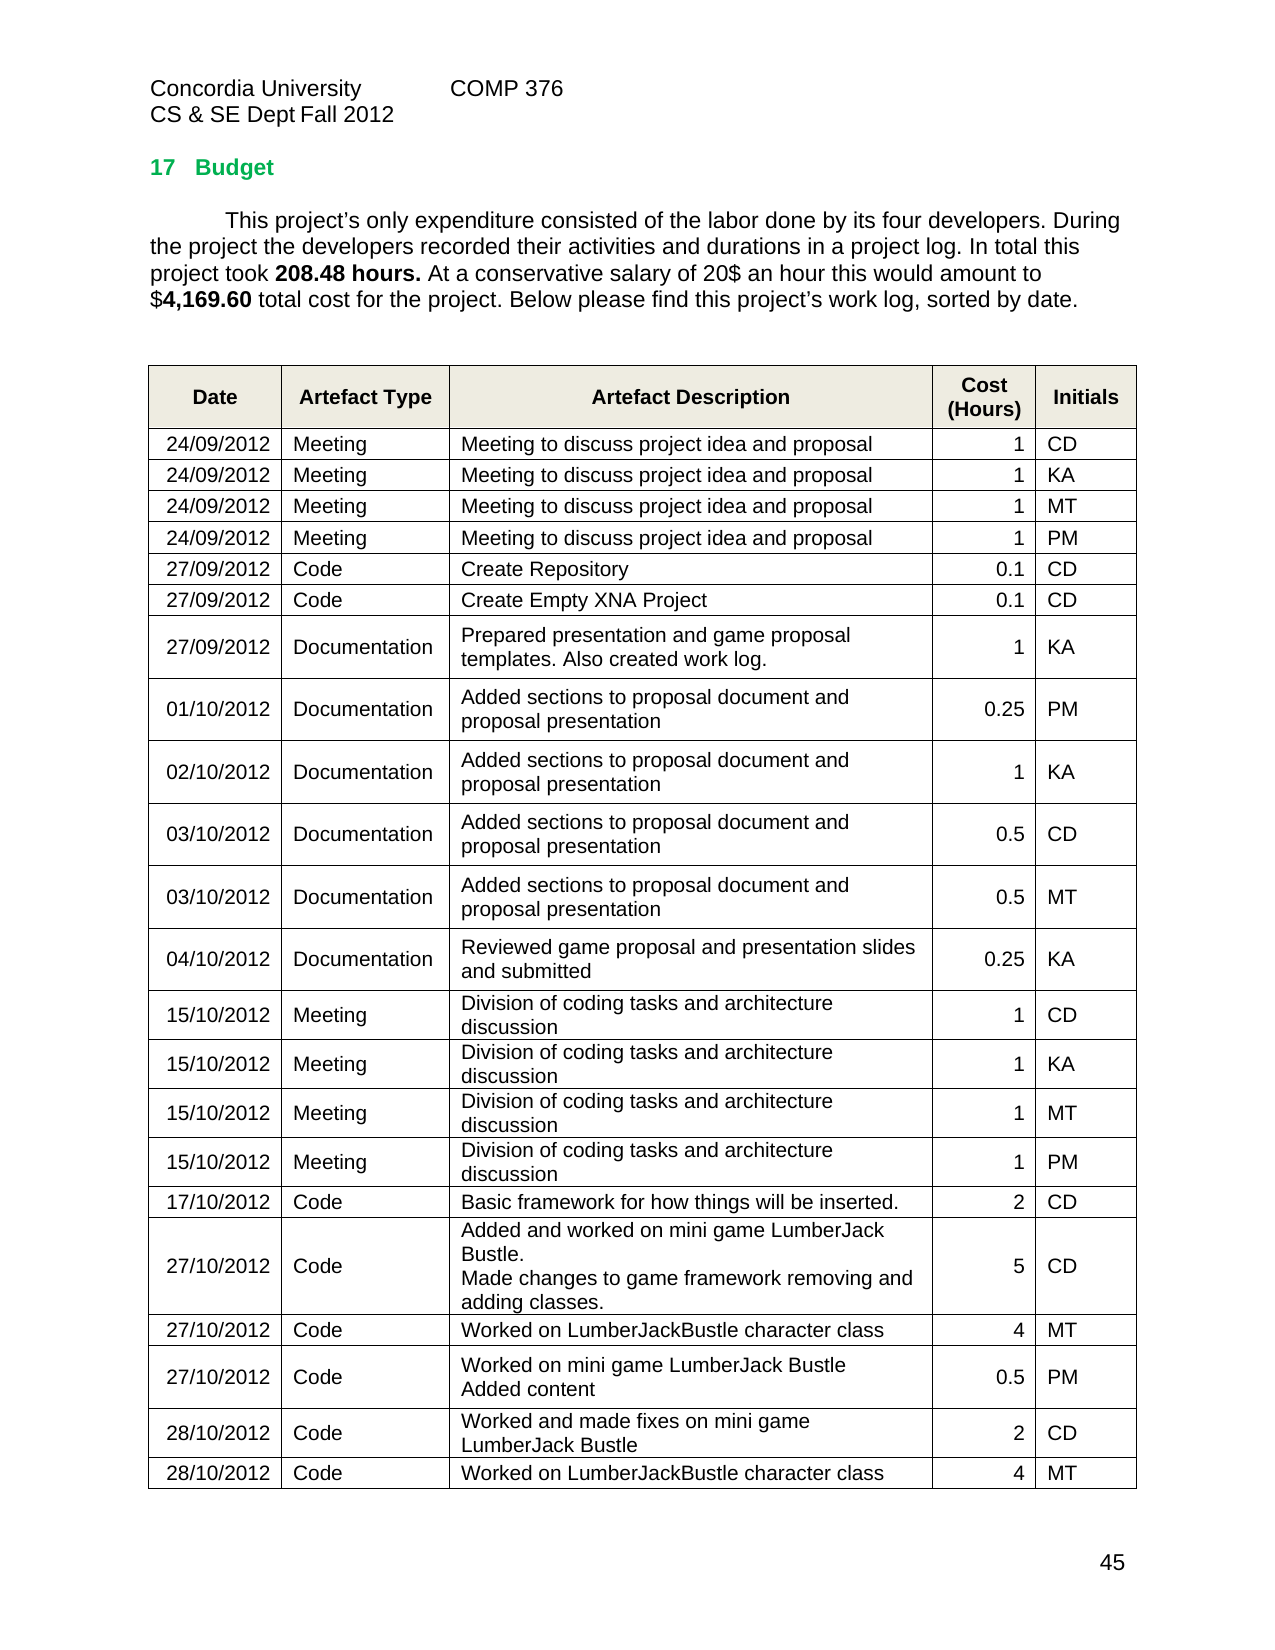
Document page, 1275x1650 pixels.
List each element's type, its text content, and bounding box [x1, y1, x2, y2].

table_cell 4 [933, 1315, 1035, 1345]
table_cell 27/09/2012 [149, 616, 281, 677]
table_cell 0.25 [933, 679, 1035, 740]
table_cell Code [282, 585, 449, 615]
table_cell Code [282, 1315, 449, 1345]
table_cell 24/09/2012 [149, 491, 281, 521]
table_cell Worked on mini game LumberJack Bustle Added content [450, 1346, 932, 1408]
table_cell 02/10/2012 [149, 741, 281, 802]
table_cell Added sections to proposal document and proposal presentation [450, 679, 932, 740]
table_cell Worked on LumberJackBustle character class [450, 1458, 932, 1488]
table_cell CD [1036, 1187, 1136, 1217]
table_cell CD [1036, 804, 1136, 865]
table_cell Reviewed game proposal and presentation slides and submitted [450, 929, 932, 990]
table_cell 1 [933, 429, 1035, 459]
table_cell Meeting [282, 1138, 449, 1186]
table_cell KA [1036, 616, 1136, 677]
table_cell 15/10/2012 [149, 1040, 281, 1088]
table_cell MT [1036, 1458, 1136, 1488]
table_cell Meeting [282, 1040, 449, 1088]
table_cell Meeting to discuss project idea and proposal [450, 522, 932, 552]
table_cell CD [1036, 429, 1136, 459]
table_cell 1 [933, 522, 1035, 552]
table_cell CD [1036, 1218, 1136, 1314]
table_cell Meeting to discuss project idea and proposal [450, 460, 932, 490]
table_cell MT [1036, 866, 1136, 927]
table_cell Division of coding tasks and architecture discussion [450, 991, 932, 1039]
table_cell 27/09/2012 [149, 585, 281, 615]
table_cell Meeting [282, 491, 449, 521]
table_cell KA [1036, 1040, 1136, 1088]
table_cell 15/10/2012 [149, 1089, 281, 1137]
table_cell 27/09/2012 [149, 554, 281, 584]
table_cell Documentation [282, 804, 449, 865]
table_cell 15/10/2012 [149, 1138, 281, 1186]
table_cell 1 [933, 1089, 1035, 1137]
table_cell 24/09/2012 [149, 522, 281, 552]
table_cell Create Repository [450, 554, 932, 584]
table_cell Meeting to discuss project idea and proposal [450, 491, 932, 521]
table_cell Division of coding tasks and architecture discussion [450, 1138, 932, 1186]
table_cell KA [1036, 460, 1136, 490]
table_cell MT [1036, 1089, 1136, 1137]
table_cell Documentation [282, 679, 449, 740]
table_cell Documentation [282, 866, 449, 927]
table_cell 0.5 [933, 866, 1035, 927]
table_cell KA [1036, 929, 1136, 990]
table_cell 28/10/2012 [149, 1458, 281, 1488]
table_cell PM [1036, 1138, 1136, 1186]
table_cell Added sections to proposal document and proposal presentation [450, 866, 932, 927]
table_cell 1 [933, 991, 1035, 1039]
table_header Cost (Hours) [933, 366, 1035, 427]
table_cell Documentation [282, 616, 449, 677]
table_cell 17/10/2012 [149, 1187, 281, 1217]
table_cell Code [282, 1409, 449, 1457]
table_cell 4 [933, 1458, 1035, 1488]
table_cell Meeting [282, 991, 449, 1039]
table_cell Division of coding tasks and architecture discussion [450, 1040, 932, 1088]
table_cell 24/09/2012 [149, 429, 281, 459]
table_cell 1 [933, 460, 1035, 490]
table_cell 27/10/2012 [149, 1346, 281, 1408]
table_cell Code [282, 1187, 449, 1217]
table_cell Create Empty XNA Project [450, 585, 932, 615]
table_cell 24/09/2012 [149, 460, 281, 490]
table_cell 01/10/2012 [149, 679, 281, 740]
table_header Initials [1036, 366, 1136, 427]
table_cell 0.1 [933, 554, 1035, 584]
subtitle Budget [150, 154, 1125, 180]
table_cell Documentation [282, 929, 449, 990]
table_cell CD [1036, 585, 1136, 615]
table_cell MT [1036, 1315, 1136, 1345]
table_cell Division of coding tasks and architecture discussion [450, 1089, 932, 1137]
table_header Artefact Description [450, 366, 932, 427]
table_cell 2 [933, 1409, 1035, 1457]
table_cell Meeting [282, 460, 449, 490]
table_cell Worked on LumberJackBustle character class [450, 1315, 932, 1345]
table_cell 27/10/2012 [149, 1218, 281, 1314]
table_cell 03/10/2012 [149, 866, 281, 927]
table_cell CD [1036, 1409, 1136, 1457]
table_cell KA [1036, 741, 1136, 802]
table_cell 27/10/2012 [149, 1315, 281, 1345]
table_cell Code [282, 1218, 449, 1314]
table_cell 28/10/2012 [149, 1409, 281, 1457]
table_cell 0.1 [933, 585, 1035, 615]
table_cell PM [1036, 522, 1136, 552]
table_cell 03/10/2012 [149, 804, 281, 865]
table_cell 5 [933, 1218, 1035, 1314]
table_cell Meeting [282, 1089, 449, 1137]
table_cell 0.5 [933, 1346, 1035, 1408]
table_cell 1 [933, 1040, 1035, 1088]
table_cell 2 [933, 1187, 1035, 1217]
table_cell 0.5 [933, 804, 1035, 865]
table_cell Documentation [282, 741, 449, 802]
table_cell Code [282, 1458, 449, 1488]
table_cell Added sections to proposal document and proposal presentation [450, 804, 932, 865]
table_cell CD [1036, 991, 1136, 1039]
table_cell PM [1036, 679, 1136, 740]
table_cell Meeting to discuss project idea and proposal [450, 429, 932, 459]
table_cell 0.25 [933, 929, 1035, 990]
table_cell Basic framework for how things will be inserted. [450, 1187, 932, 1217]
table_cell 1 [933, 1138, 1035, 1186]
table_header Artefact Type [282, 366, 449, 427]
table_cell Code [282, 1346, 449, 1408]
table_cell 1 [933, 741, 1035, 802]
table_cell MT [1036, 491, 1136, 521]
table_cell Prepared presentation and game proposal templates. Also created work log. [450, 616, 932, 677]
table_cell Code [282, 554, 449, 584]
table_cell CD [1036, 554, 1136, 584]
table_cell Added and worked on mini game LumberJack Bustle. Made changes to game framework removing and adding classes. [450, 1218, 932, 1314]
table_cell 04/10/2012 [149, 929, 281, 990]
table_cell Meeting [282, 522, 449, 552]
table_cell Worked and made fixes on mini game LumberJack Bustle [450, 1409, 932, 1457]
table_cell PM [1036, 1346, 1136, 1408]
table_cell Meeting [282, 429, 449, 459]
table_header Date [149, 366, 281, 427]
table_cell 1 [933, 491, 1035, 521]
text This project’s only expenditure consisted of the labor done by its four developers. During the project the developers recorded their activities and durations in a project log. In total this project took 208.48 hours. At a conservative salary of 20$ an hour this would amount to $4,169.60 total cost for the project. Below please find this project’s work log, sorted by date. [150, 207, 1125, 312]
table_cell 15/10/2012 [149, 991, 281, 1039]
table_cell Added sections to proposal document and proposal presentation [450, 741, 932, 802]
table_cell 1 [933, 616, 1035, 677]
